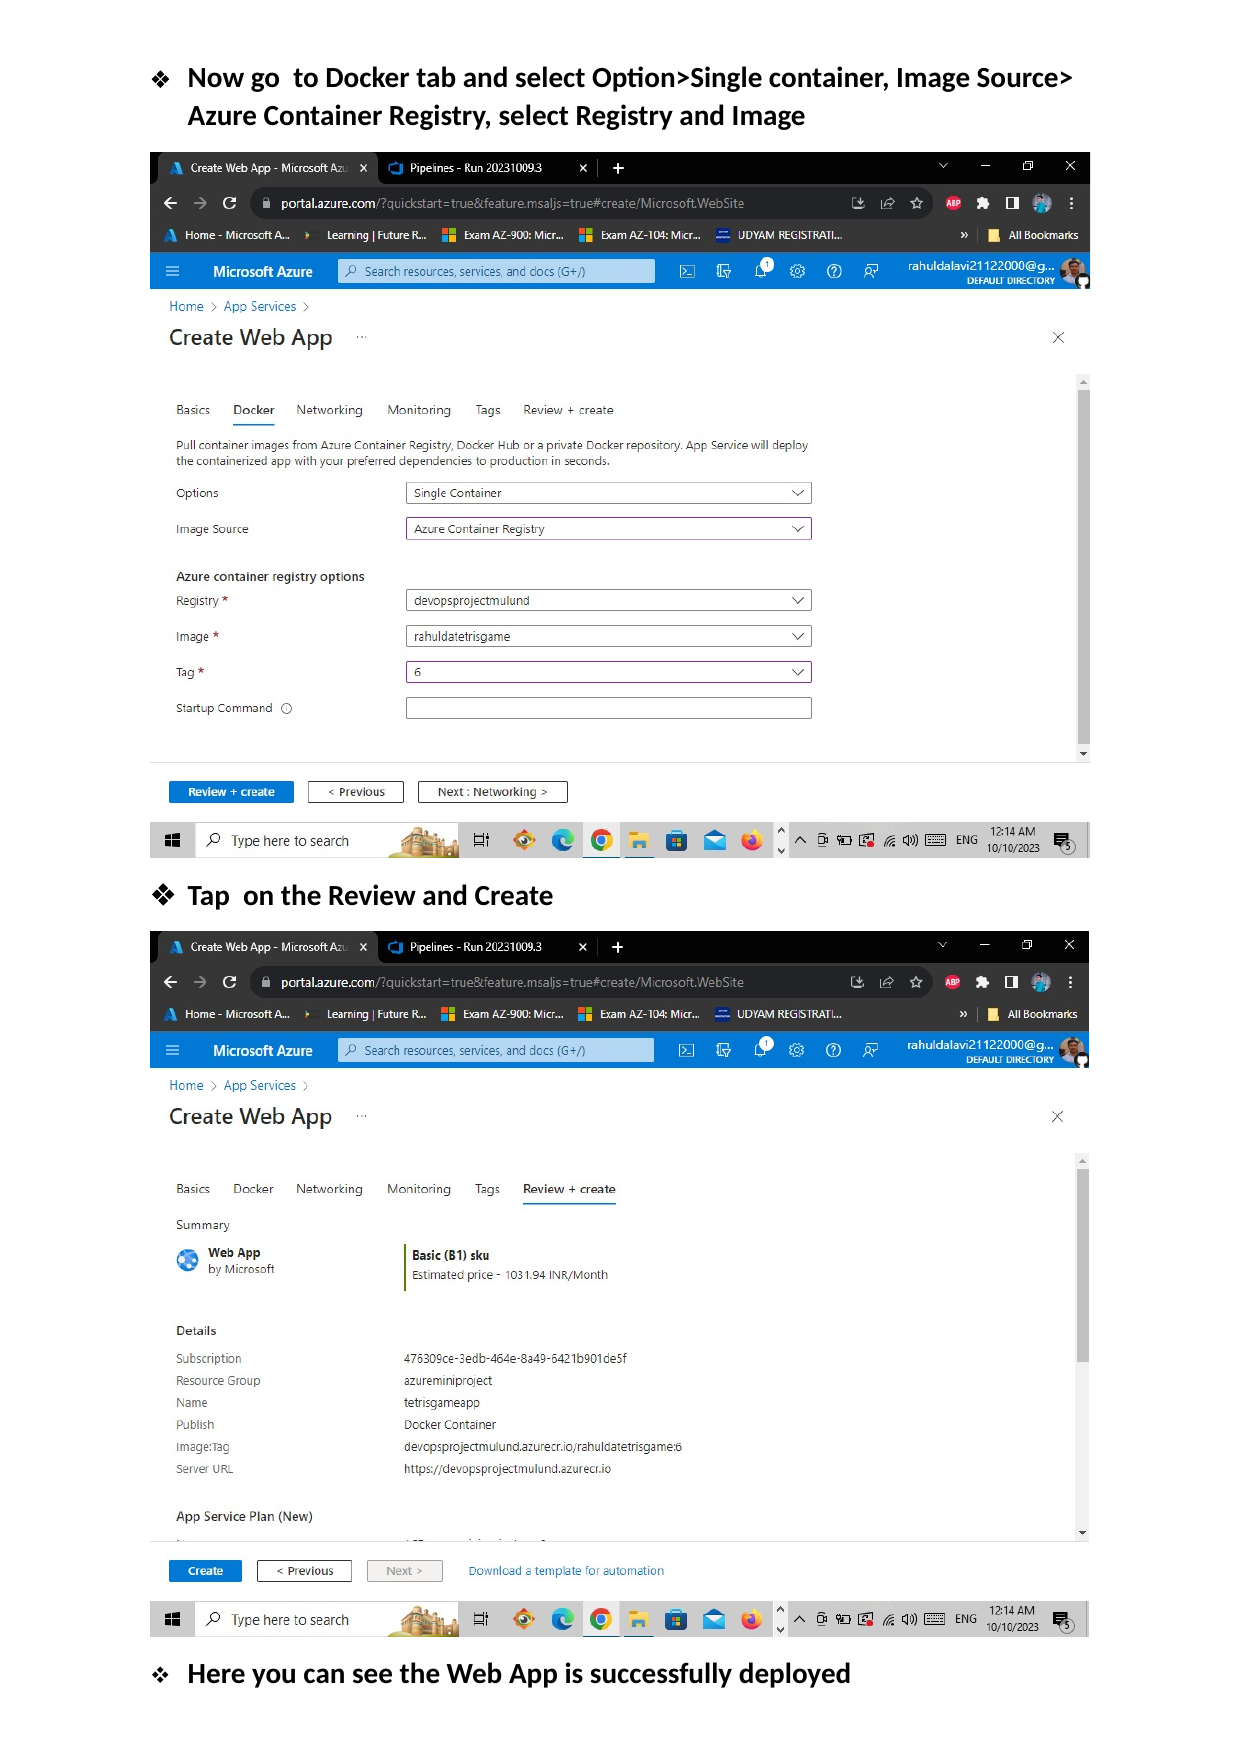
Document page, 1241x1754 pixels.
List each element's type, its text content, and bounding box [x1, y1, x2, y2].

list Here you can see the Web App is successfully deployed [150, 1655, 1090, 1691]
list Tap on the Review and Create [150, 877, 1090, 912]
picture [150, 931, 1089, 1637]
picture [150, 152, 1091, 858]
list Now go to Docker tab and select Option>Single container, Image Source> Azure Container Registry, select Registry and Image [150, 59, 1090, 133]
